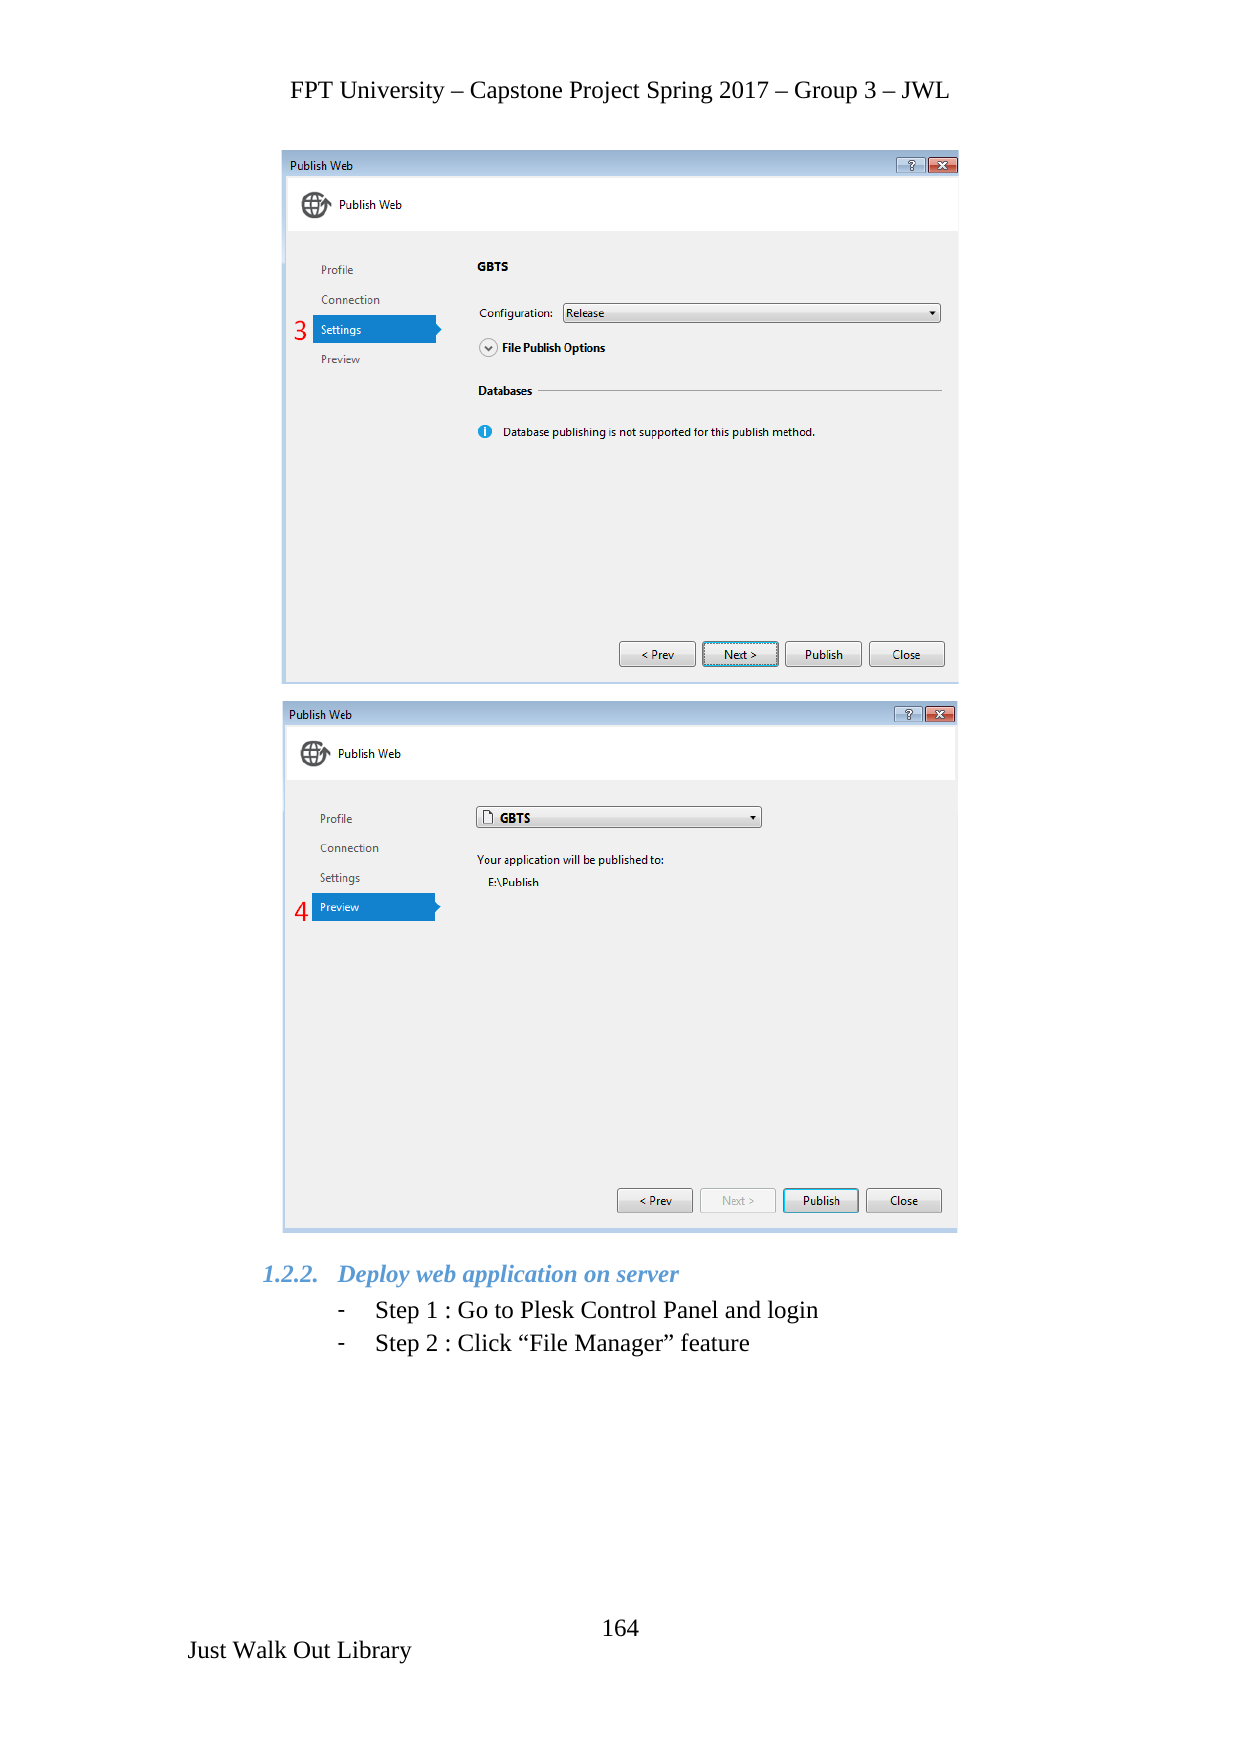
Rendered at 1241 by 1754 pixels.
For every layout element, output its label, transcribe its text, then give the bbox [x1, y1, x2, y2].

picture [281, 150, 959, 684]
subtitle Deploy web application on server [262, 1259, 1053, 1288]
list Step 1 : Go to Plesk Control Panel and login [337, 1294, 1053, 1325]
picture [282, 701, 958, 1233]
list Step 2 : Click “File Manager” feature [337, 1327, 1053, 1357]
